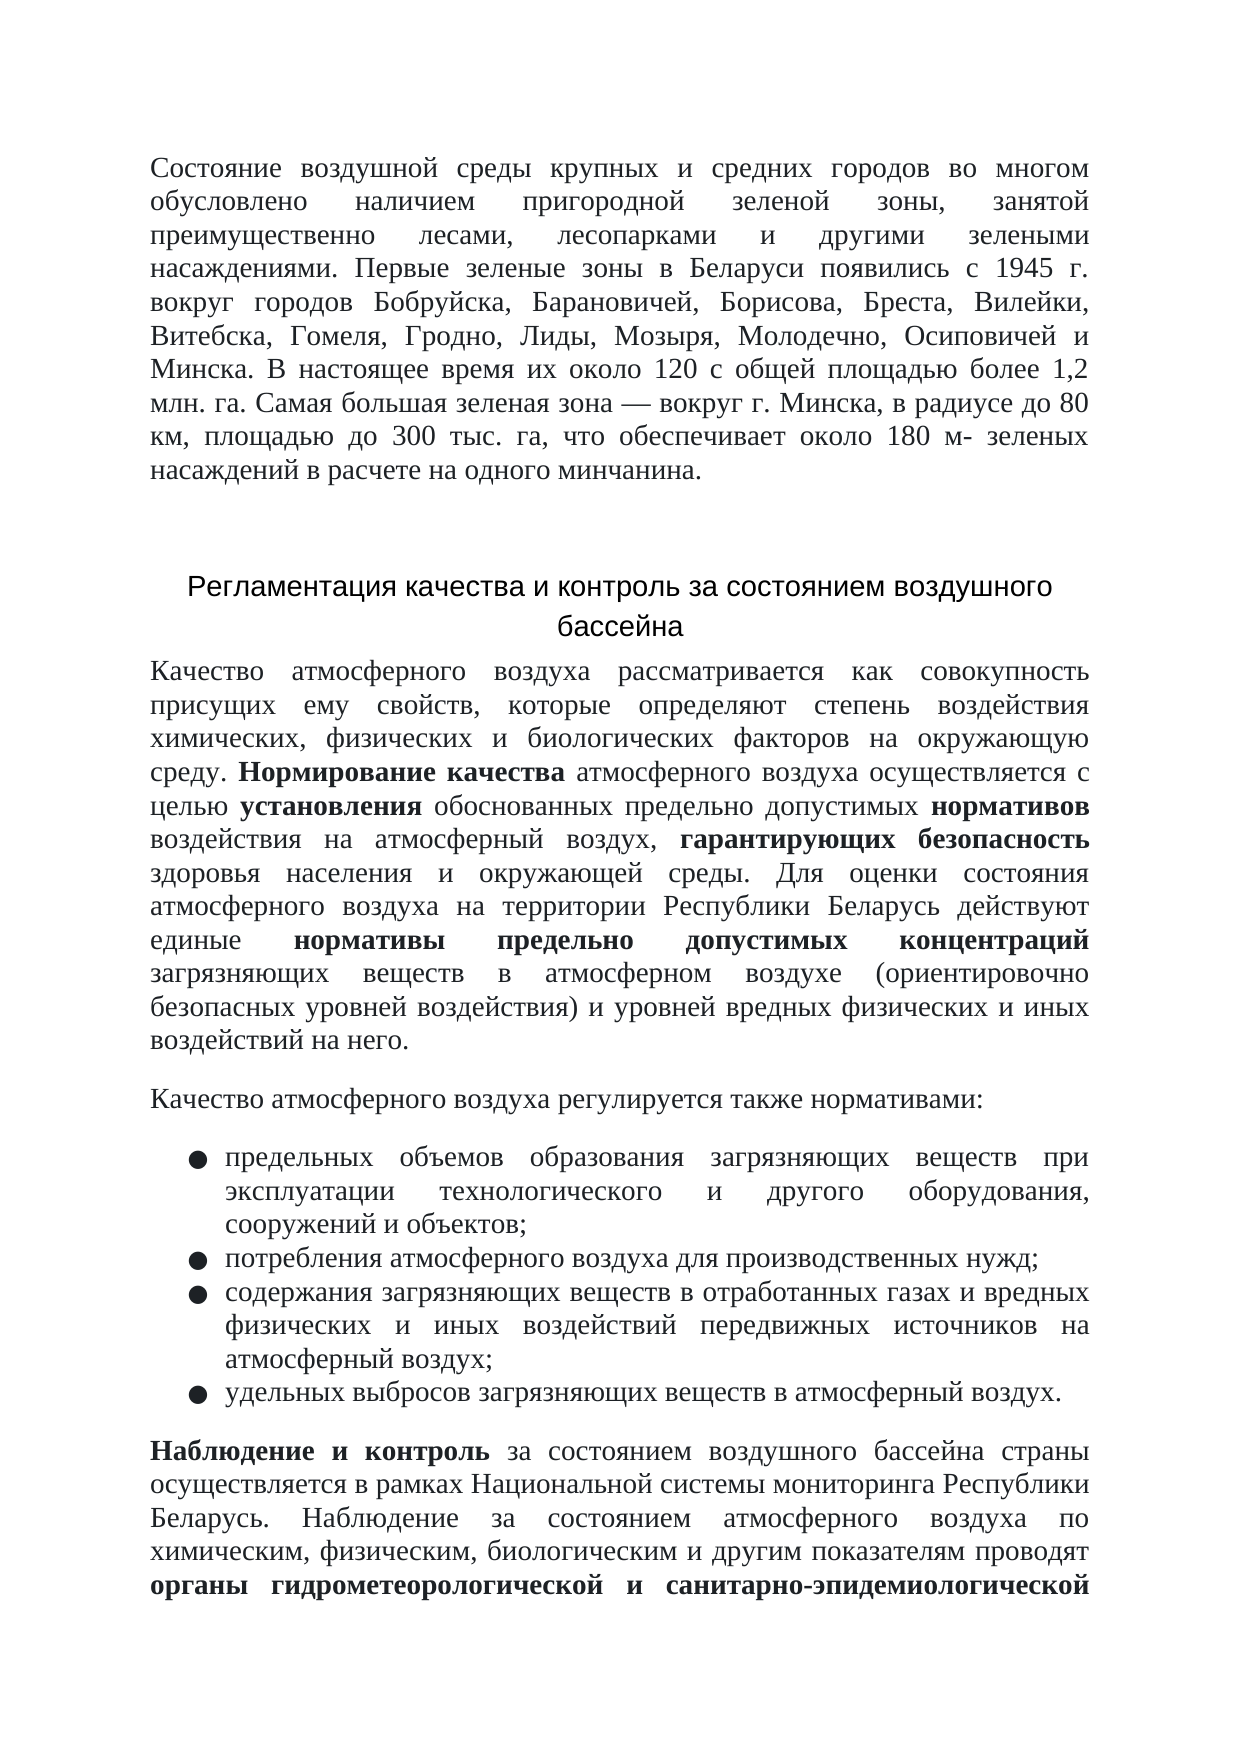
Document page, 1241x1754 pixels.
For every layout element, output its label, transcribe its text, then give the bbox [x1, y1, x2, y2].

list потребления атмосферного воздуха для производственных нужд; [187, 1240, 1090, 1274]
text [150, 1433, 1090, 1601]
list содержания загрязняющих веществ в отработанных газах и вредных физических и иных воздействий передвижных источников на атмосферный воздух; [187, 1274, 1090, 1374]
list удельных выбросов загрязняющих веществ в атмосферный воздух. [187, 1374, 1090, 1408]
text Качество атмосферного воздуха рассматривается как совокупность присущих ему свойств, которые определяют степень воздействия химических, физических и биологических факторов на окружающую среду. Нормирование качества атмосферного воздуха осуществляется с целью установления обоснованных предельно допустимых нормативов воздействия на атмосферный воздух, гарантирующих безопасность здоровья населения и окружающей среды. Для оценки состояния атмосферного воздуха на территории Республики Беларусь действуют единые нормативы предельно допустимых концентраций загрязняющих веществ в атмосферном воздухе (ориентировочно безопасных уровней воздействия) и уровней вредных физических и иных воздействий на него. [150, 653, 1090, 1056]
text Регламентация качества и контроль за состоянием воздушного бассейна [150, 569, 1090, 643]
text Состояние воздушной среды крупных и средних городов во многом обусловлено наличием пригородной зеленой зоны, занятой преимущественно лесами, лесопарками и другими зелеными насаждениями. Первые зеленые зоны в Беларуси появились с 1945 г. вокруг городов Бобруйска, Барановичей, Борисова, Бреста, Вилейки, Витебска, Гомеля, Гродно, Лиды, Мозыря, Молодечно, Осиповичей и Минска. В настоящее время их около 120 с общей площадью более 1,2 млн. га. Самая большая зеленая зона — вокруг г. Минска, в радиусе до 80 км, площадью до 300 тыс. га, что обеспечивает около 180 м- зеленых насаждений в расчете на одного минчанина. [150, 150, 1090, 485]
text Качество атмосферного воздуха регулируется также нормативами: [150, 1081, 1090, 1114]
list предельных объемов образования загрязняющих веществ при эксплуатации технологического и другого оборудования, сооружений и объектов; [187, 1139, 1090, 1240]
